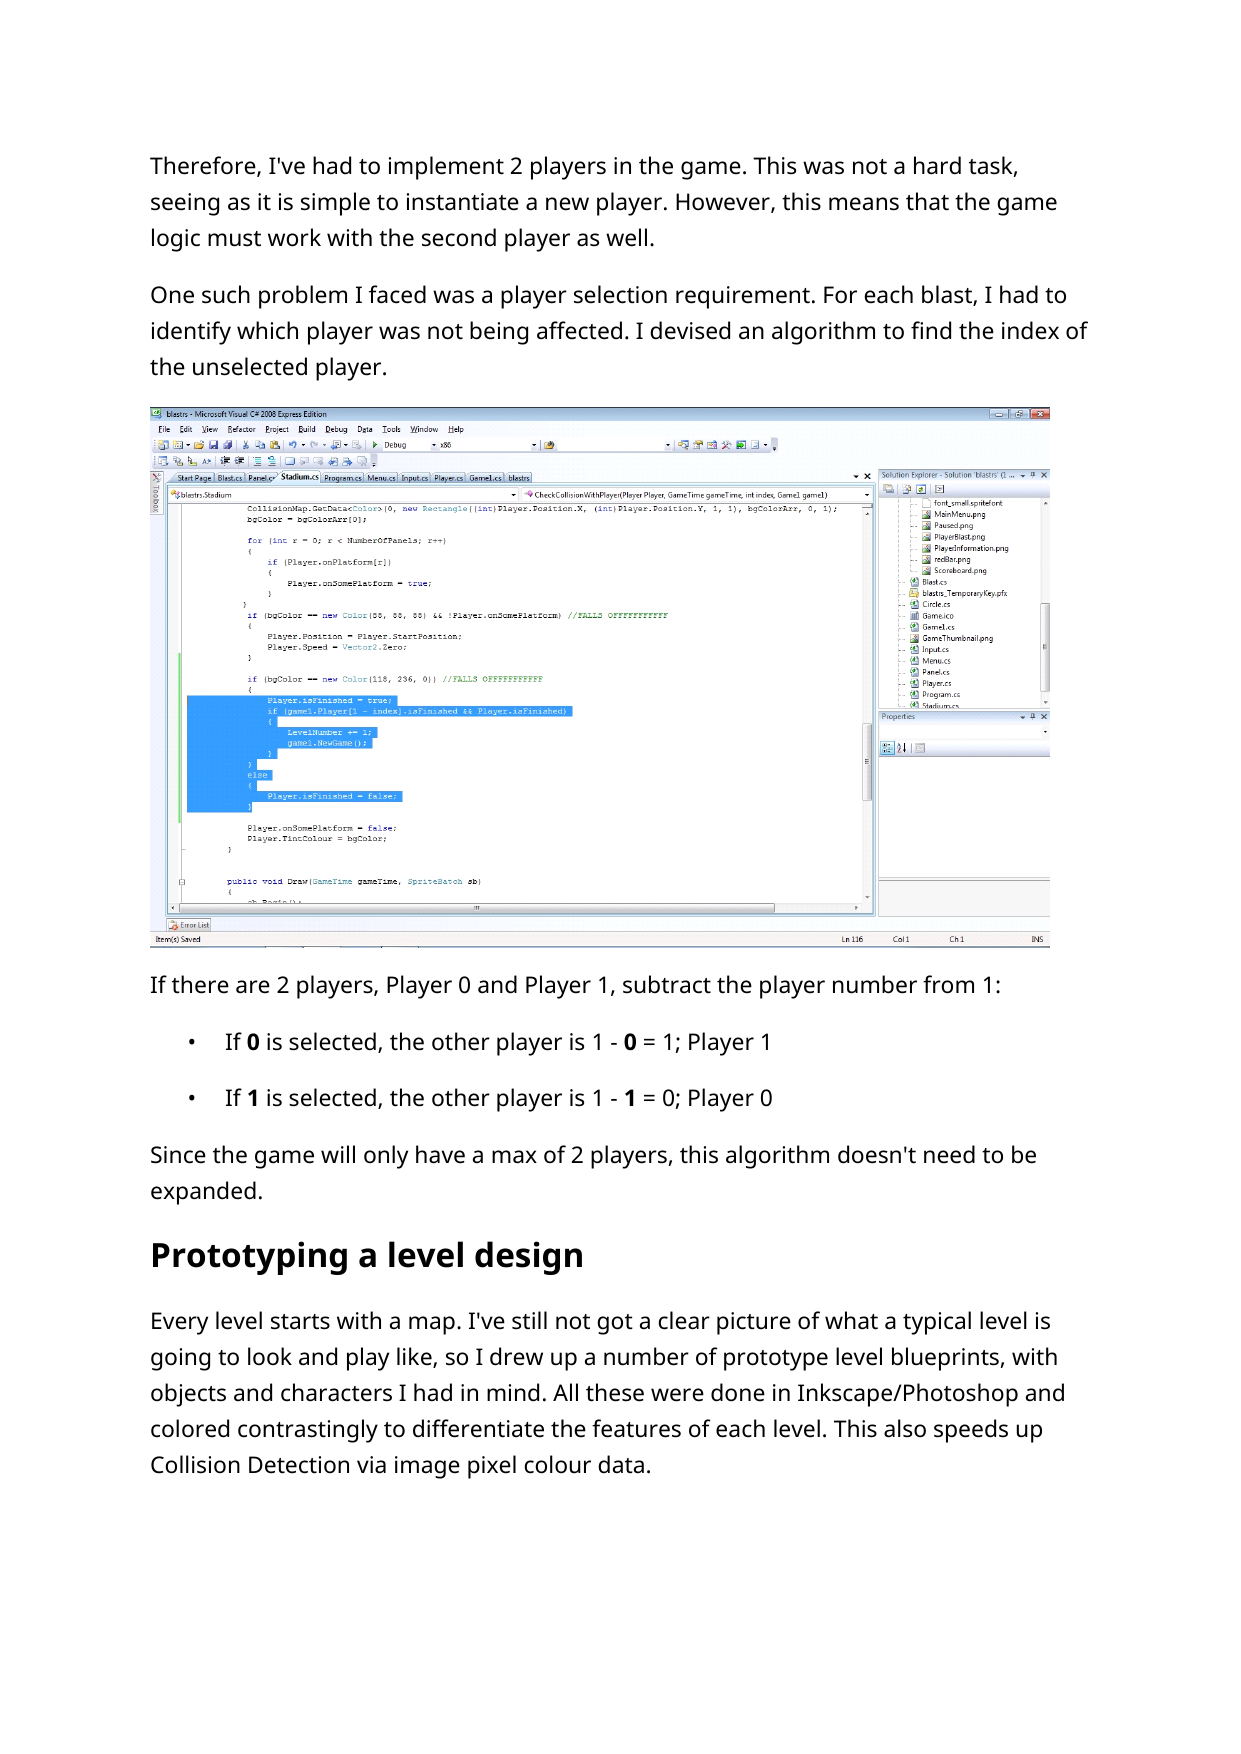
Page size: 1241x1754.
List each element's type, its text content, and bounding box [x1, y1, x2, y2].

text Prototyping a level design [150, 1232, 1090, 1277]
picture [150, 407, 1050, 948]
text If there are 2 players, Player 0 and Player 1, subtract the player number from 1: [150, 969, 1090, 1000]
text Every level starts with a map. I've still not got a clear picture of what a typical level is going to look and play like, so I drew up a number of prototype level blueprints, with objects and characters I had in mind. All these were done in Inkscape/Photoshop and colored contrastingly to differentiate the features of each level. This also speeds up Collision Detection via image pixel colour data. [150, 1305, 1090, 1480]
text Since the game will only have a max of 2 players, this algorithm doesn't need to be expanded. [150, 1139, 1090, 1206]
text One such problem I faced was a player selection requirement. For each blast, I had to identify which player was not being affected. I devised an algorithm to find the index of the unselected player. [150, 279, 1090, 382]
list If 1 is selected, the other player is 1 - 1 = 0; Player 0 [187, 1082, 1090, 1113]
text Therefore, I've had to implement 2 players in the game. This was not a hard task, seeing as it is simple to instantiate a new player. However, this means that the game logic must work with the second player as well. [150, 150, 1090, 253]
list If 0 is selected, the other player is 1 - 0 = 1; Player 1 [187, 1026, 1090, 1057]
